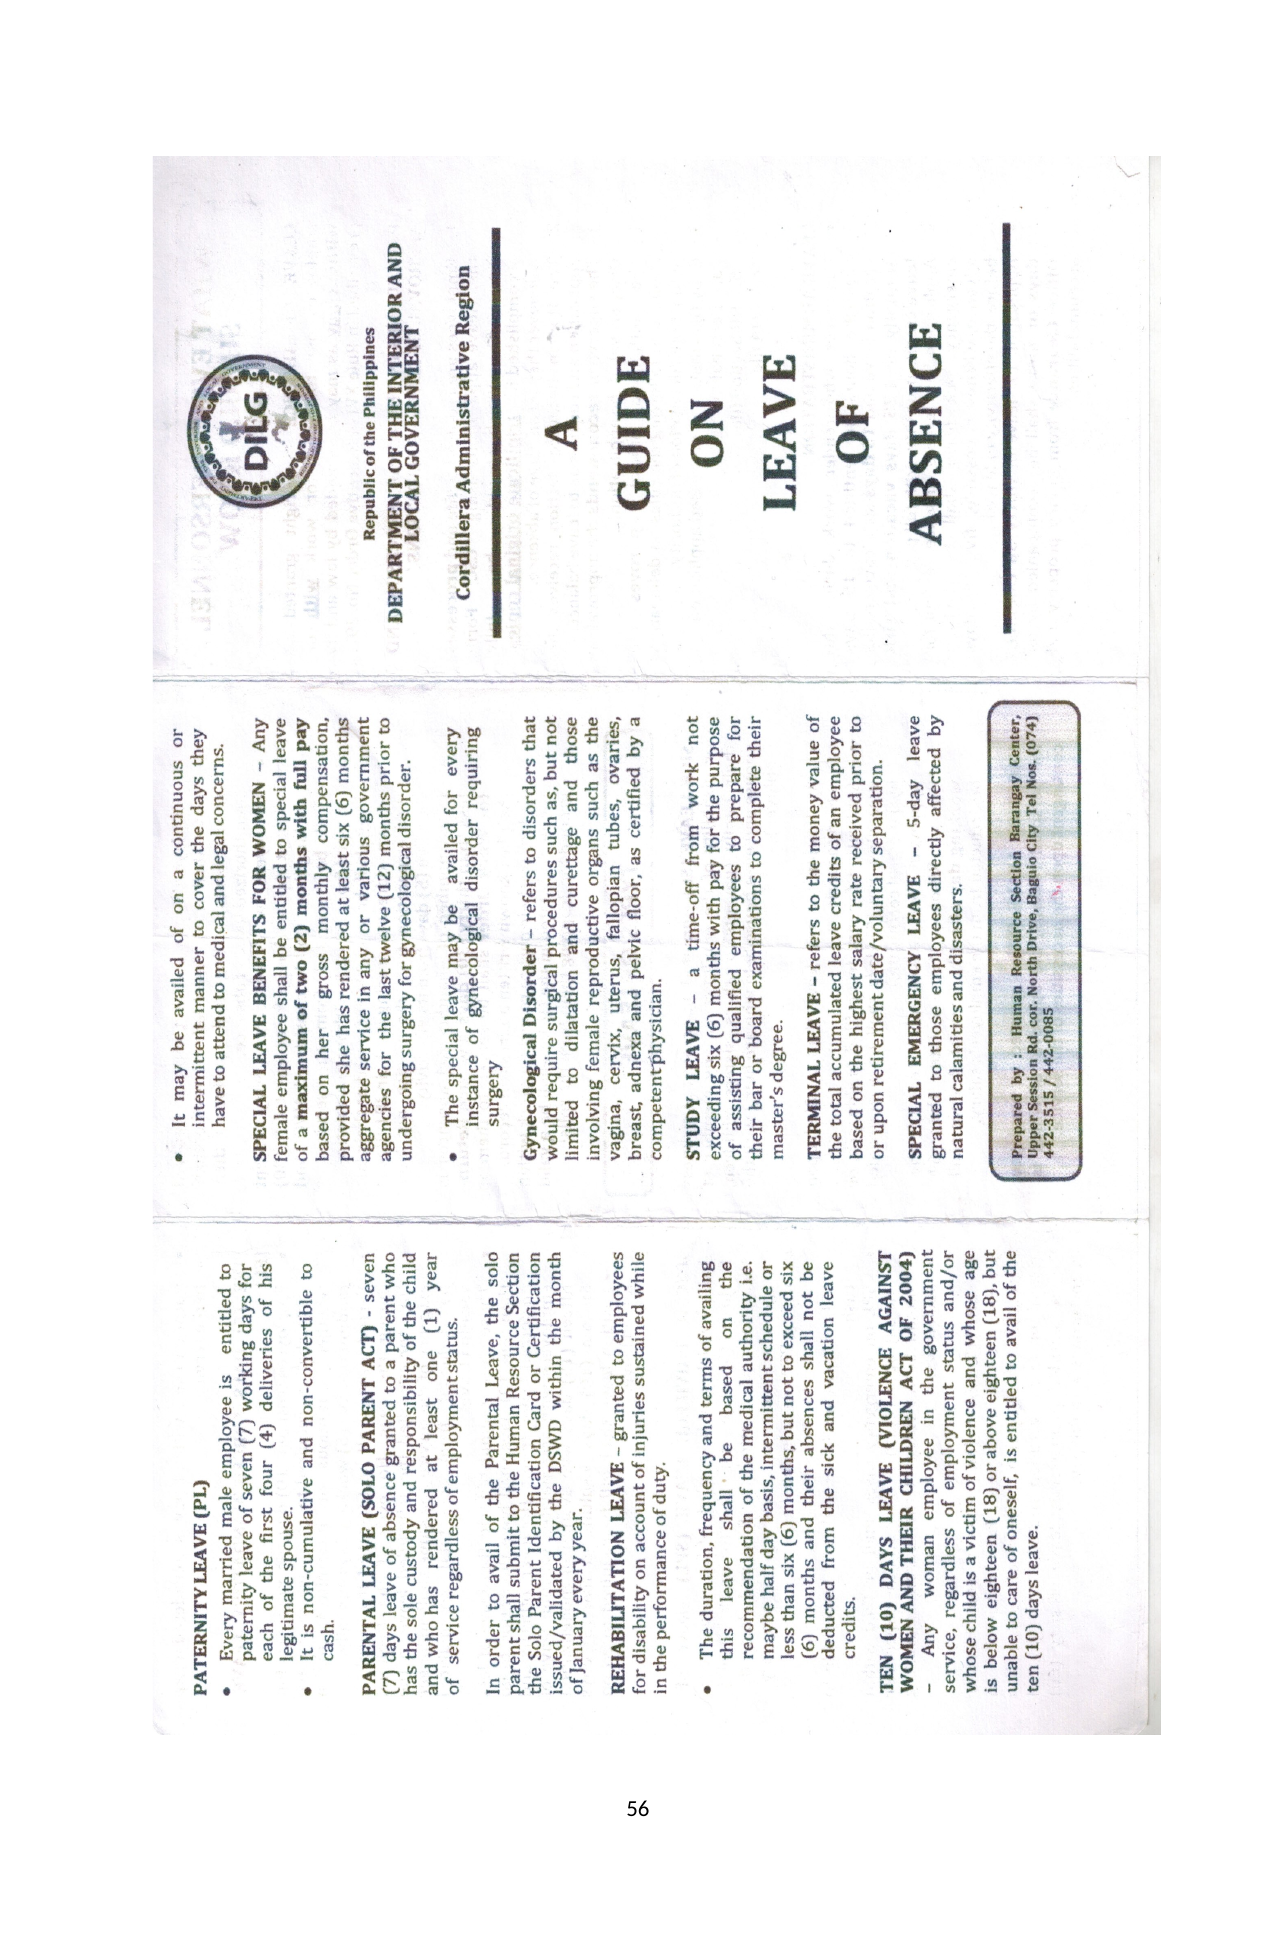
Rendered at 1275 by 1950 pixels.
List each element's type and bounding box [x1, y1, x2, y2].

picture [154, 157, 1161, 1733]
